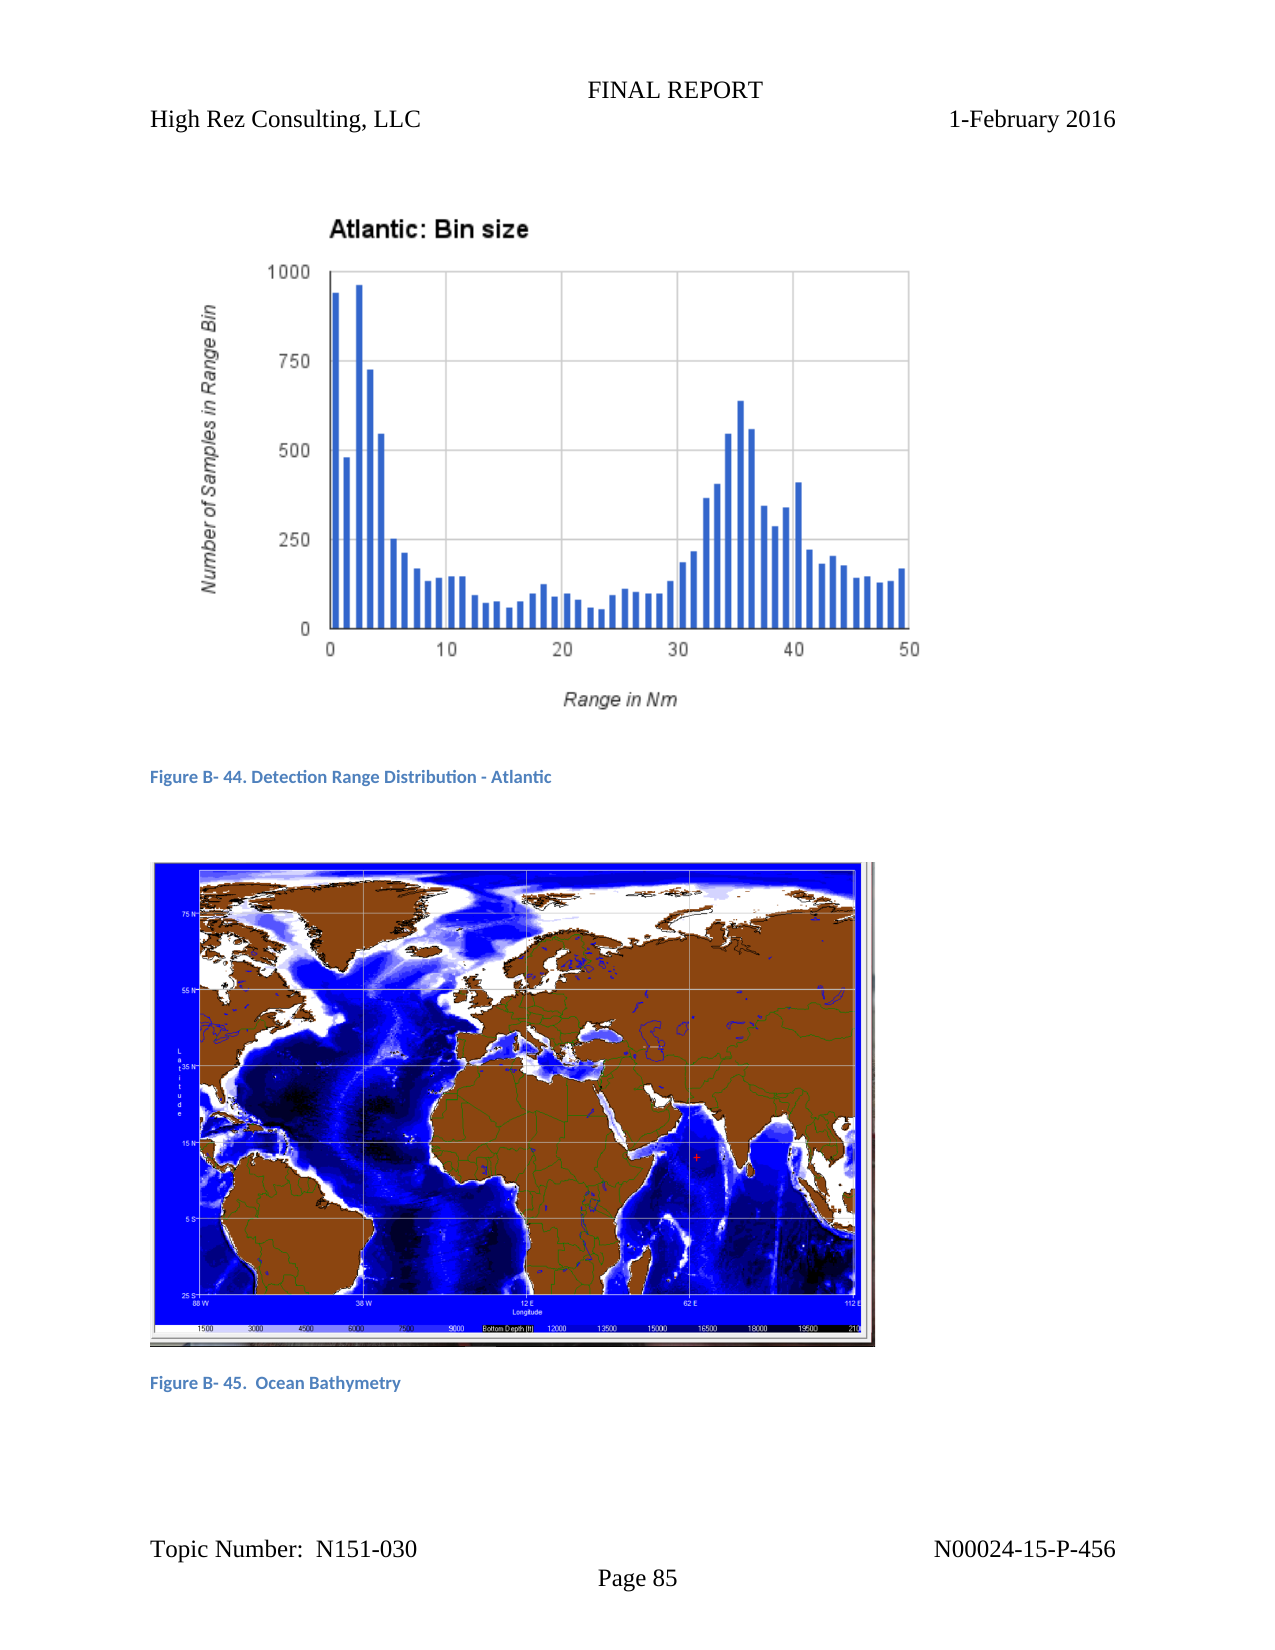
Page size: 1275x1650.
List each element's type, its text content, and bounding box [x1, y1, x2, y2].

picture [150, 862, 876, 1347]
picture [150, 160, 1088, 741]
